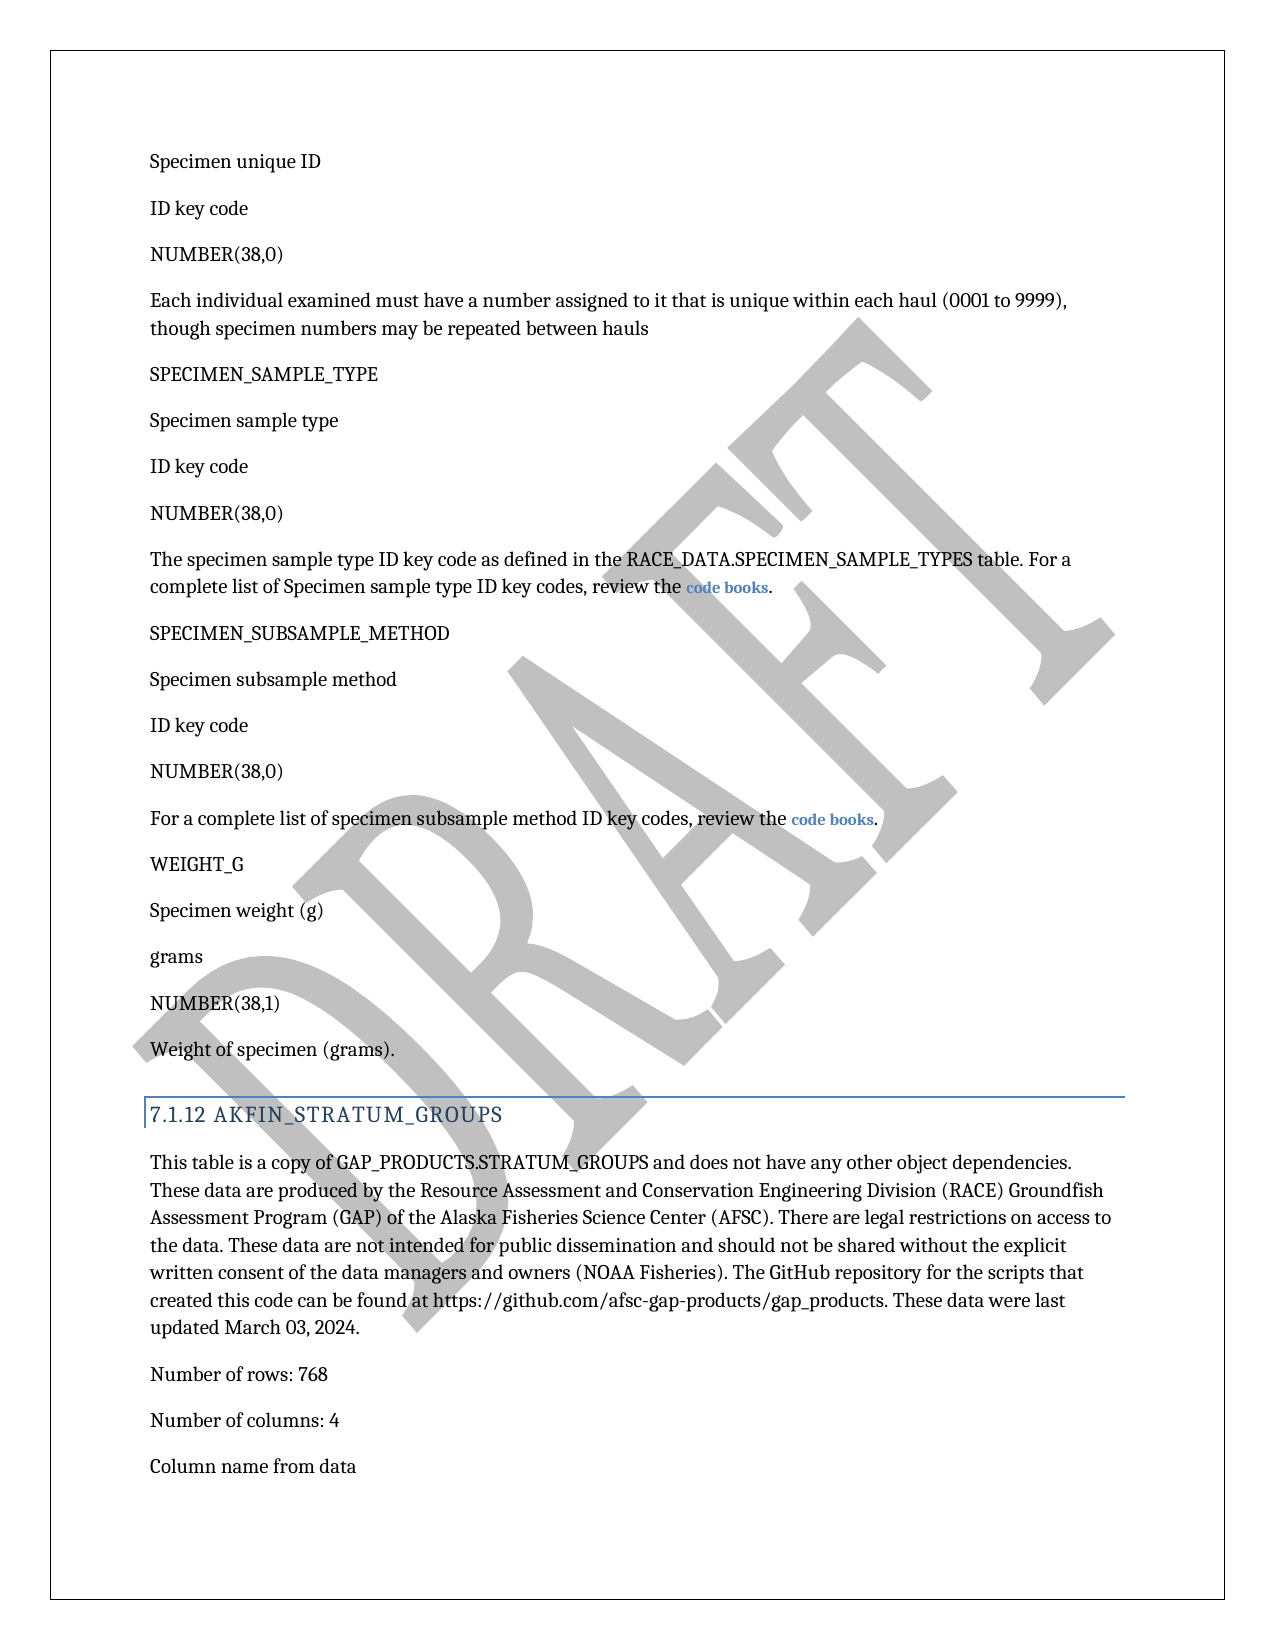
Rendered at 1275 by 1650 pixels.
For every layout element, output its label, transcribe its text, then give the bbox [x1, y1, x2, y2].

text SPECIMEN_SUBSAMPLE_METHOD [150, 621, 1125, 645]
text Specimen sample type [150, 409, 1125, 433]
text Weight of specimen (grams). [150, 1037, 1125, 1061]
subtitle 7.1.12 AKFIN_STRATUM_GROUPS [146, 1098, 1125, 1128]
text ID key code [150, 455, 1125, 479]
text SPECIMEN_SAMPLE_TYPE [150, 362, 1125, 386]
text Specimen subsample method [150, 667, 1125, 691]
text WEIGHT_G [150, 852, 1125, 876]
text This table is a copy of GAP_PRODUCTS.STRATUM_GROUPS and does not have any other object dependencies. These data are produced by the Resource Assessment and Conservation Engineering Division (RACE) Groundfish Assessment Program (GAP) of the Alaska Fisheries Science Center (AFSC). There are legal restrictions on access to the data. These data are not intended for public dissemination and should not be shared without the explicit written consent of the data managers and owners (NOAA Fisheries). The GitHub repository for the scripts that created this code can be found at https://github.com/afsc-gap-products/gap_products. These data were last updated March 03, 2024. [150, 1151, 1125, 1340]
text Specimen weight (g) [150, 899, 1125, 923]
text ID key code [150, 196, 1125, 220]
text NUMBER(38,0) [150, 242, 1125, 266]
text Specimen unique ID [150, 150, 1125, 174]
text Column name from data [150, 1455, 1125, 1479]
text Number of rows: 768 [150, 1362, 1125, 1386]
text Each individual examined must have a number assigned to it that is unique within each haul (0001 to 9999), though specimen numbers may be repeated between hauls [150, 289, 1125, 340]
text NUMBER(38,0) [150, 760, 1125, 784]
text ID key code [150, 714, 1125, 738]
text NUMBER(38,1) [150, 991, 1125, 1015]
text For a complete list of specimen subsample method ID key codes, review the code books. [150, 806, 1125, 830]
text The specimen sample type ID key code as defined in the RACE_DATA.SPECIMEN_SAMPLE_TYPES table. For a complete list of Specimen sample type ID key codes, review the code books. [150, 547, 1125, 599]
text NUMBER(38,0) [150, 501, 1125, 525]
text Number of columns: 4 [150, 1408, 1125, 1432]
text grams [150, 945, 1125, 969]
